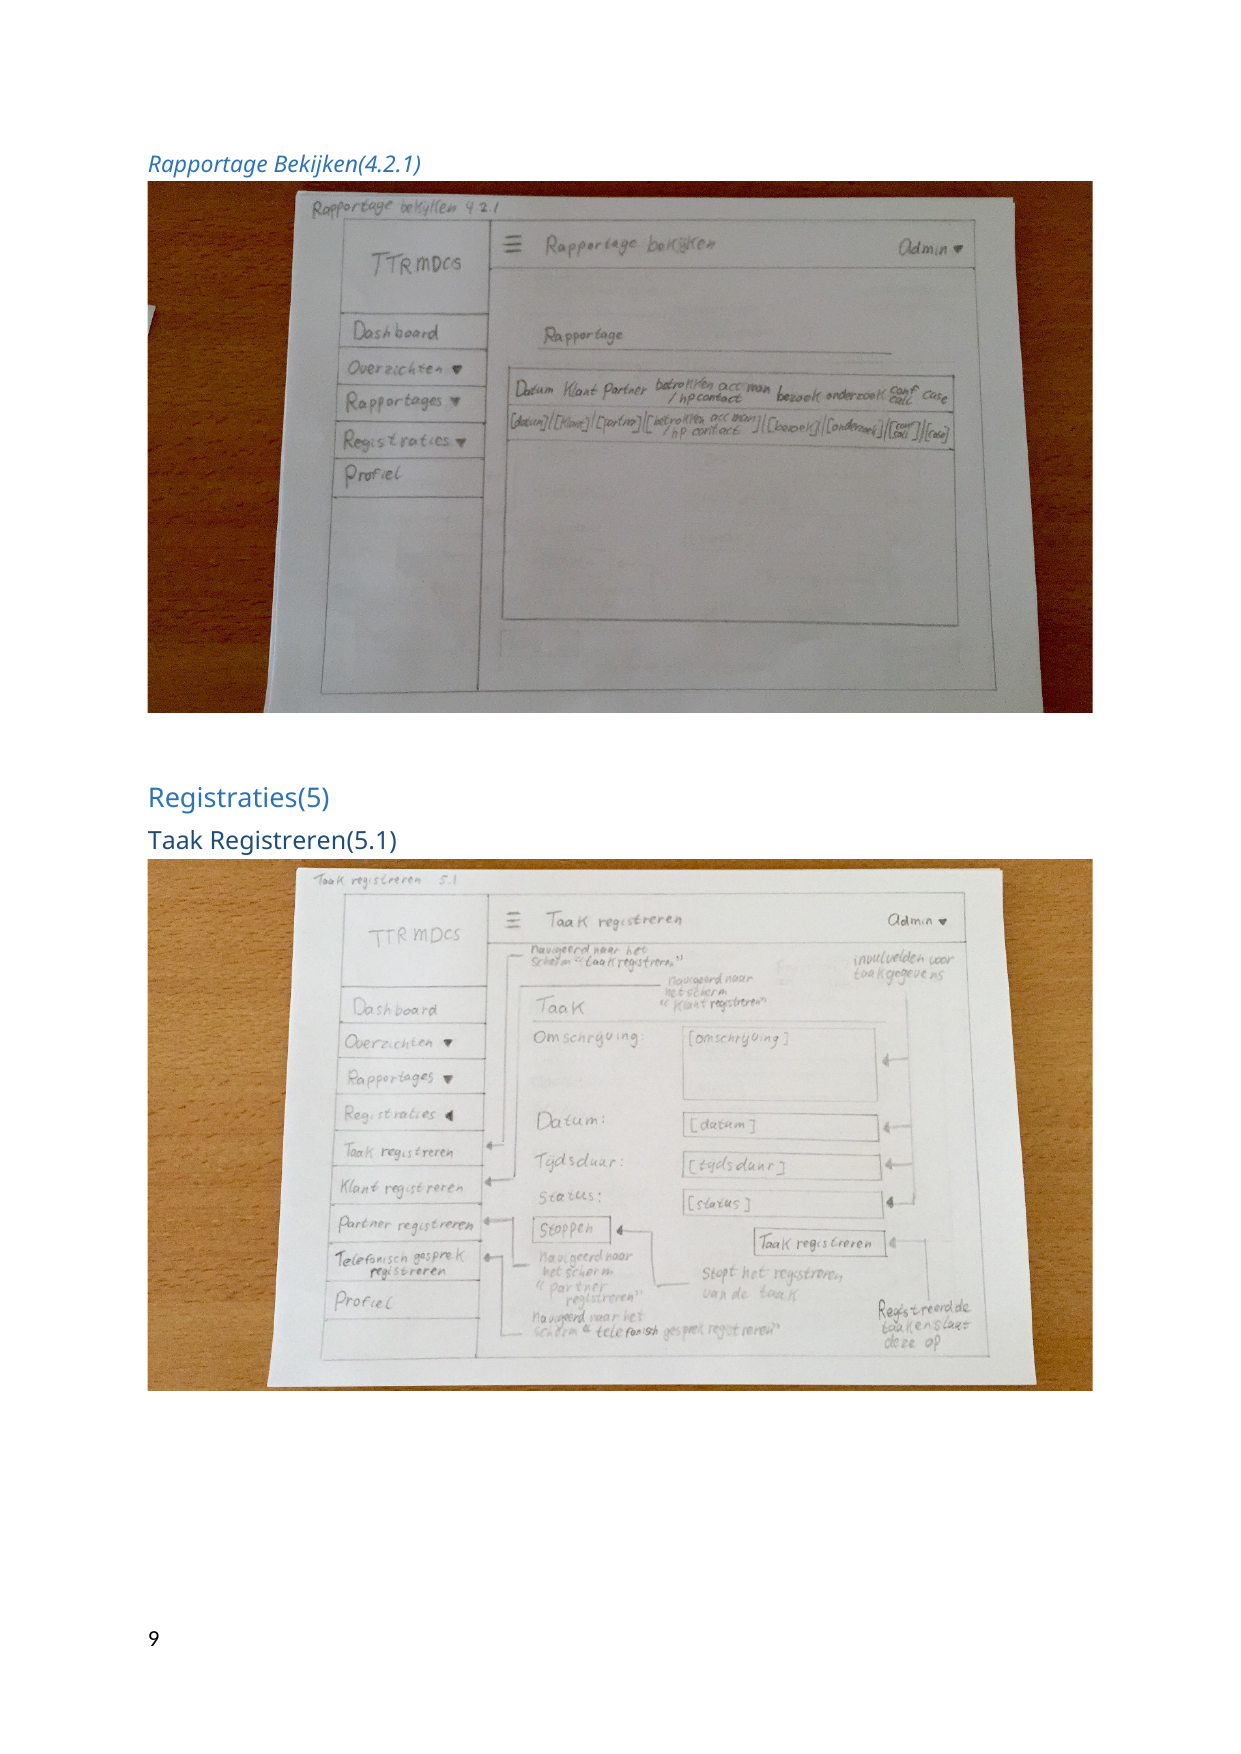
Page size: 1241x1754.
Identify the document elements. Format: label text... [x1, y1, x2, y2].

picture [147, 859, 1093, 1391]
subtitle Rapportage Bekijken(4.2.1) [148, 148, 1092, 179]
picture [147, 181, 1093, 713]
subtitle Taak Registreren(5.1) [148, 823, 1092, 857]
subtitle Registraties(5) [148, 779, 1092, 816]
